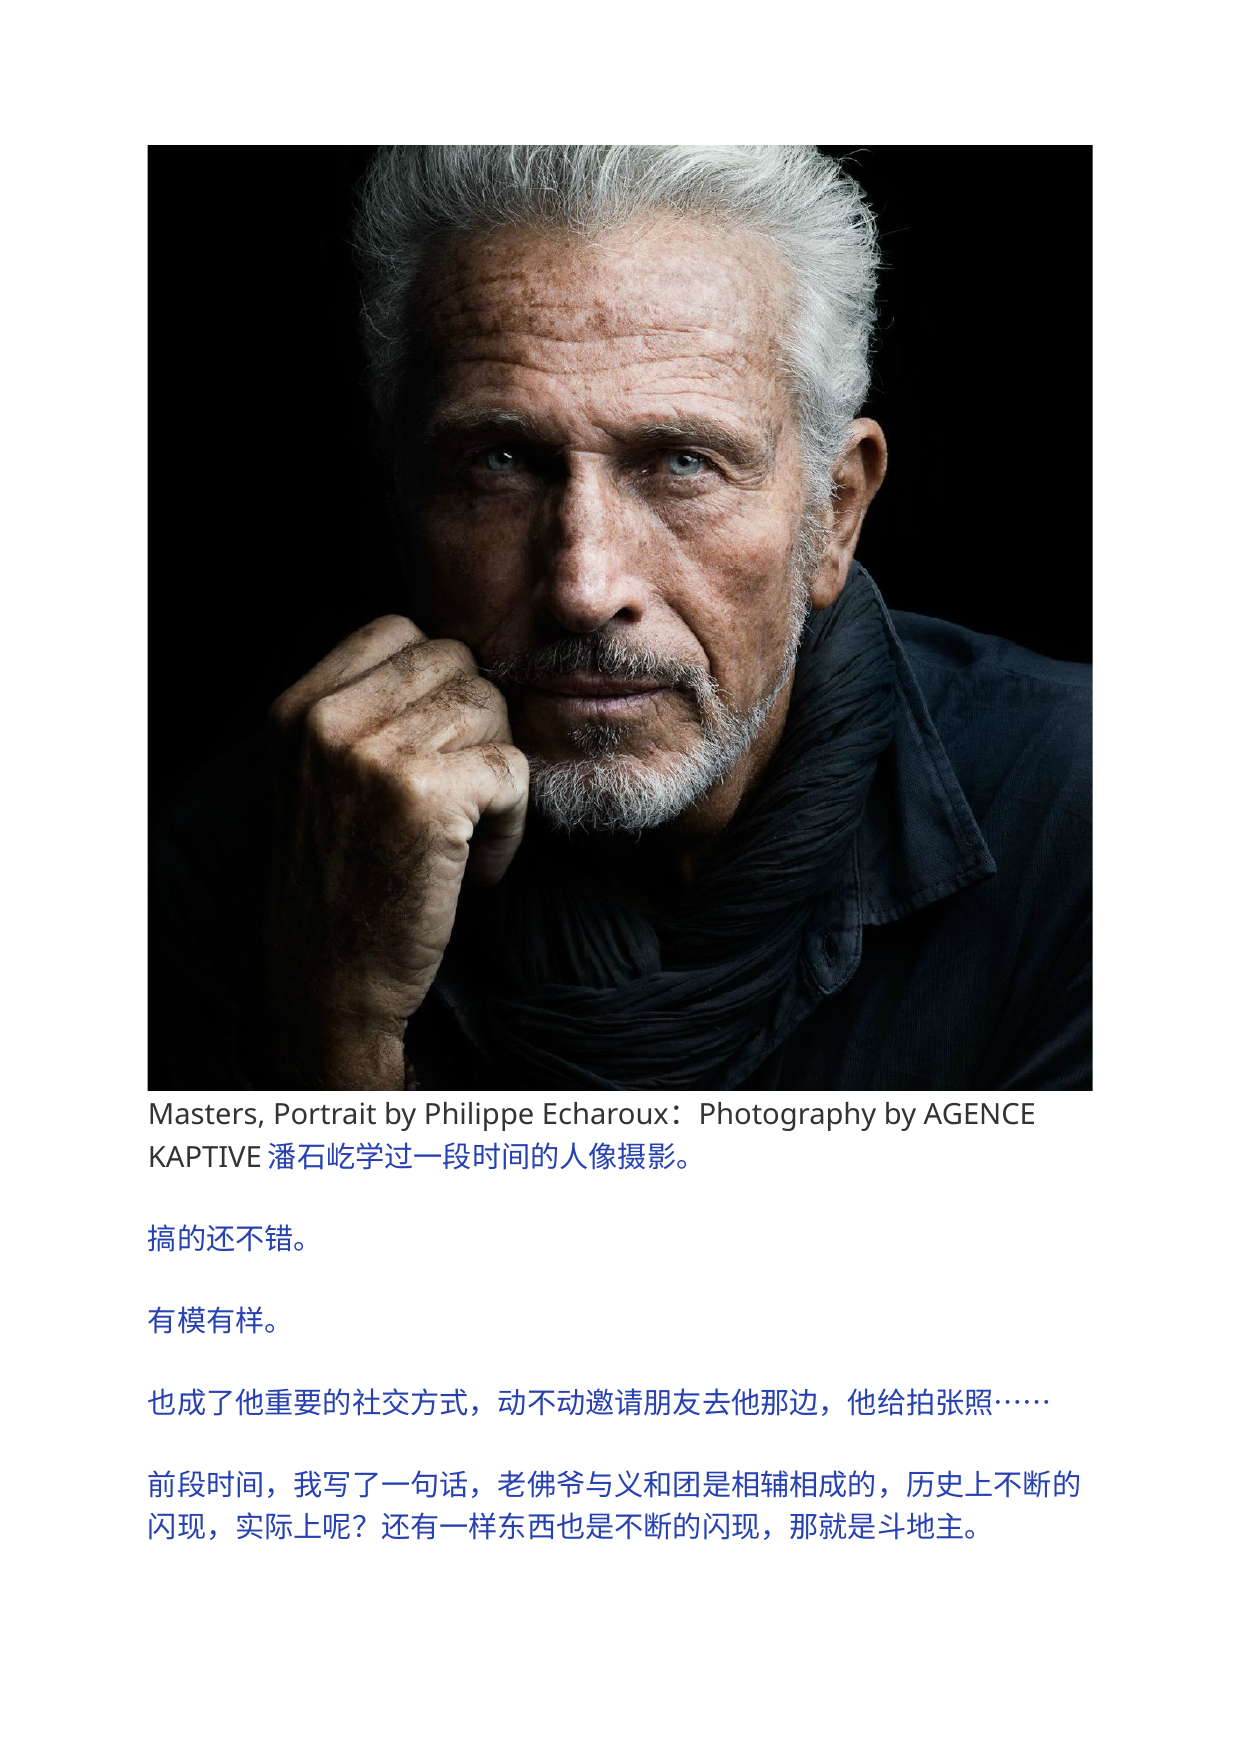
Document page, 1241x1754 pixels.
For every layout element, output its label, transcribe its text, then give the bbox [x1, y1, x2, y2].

picture [147, 145, 1093, 1091]
text 前段时间，我写了一句话，老佛爷与义和团是相辅相成的，历史上不断的闪现，实际上呢？还有一样东西也是不断的闪现，那就是斗地主。 [148, 1461, 1093, 1546]
text 早已无戏可演……2,3,4,Masters, Portrait by Philippe Echaroux：Photography by AGENCE KAPTIVE潘石屹学过一段时间的人像摄影。 [148, 1091, 1093, 1176]
text 也成了他重要的社交方式，动不动邀请朋友去他那边，他给拍张照…… [148, 1379, 1093, 1421]
text 搞的还不错。 [148, 1215, 1093, 1257]
text 有模有样。 [148, 1297, 1093, 1339]
